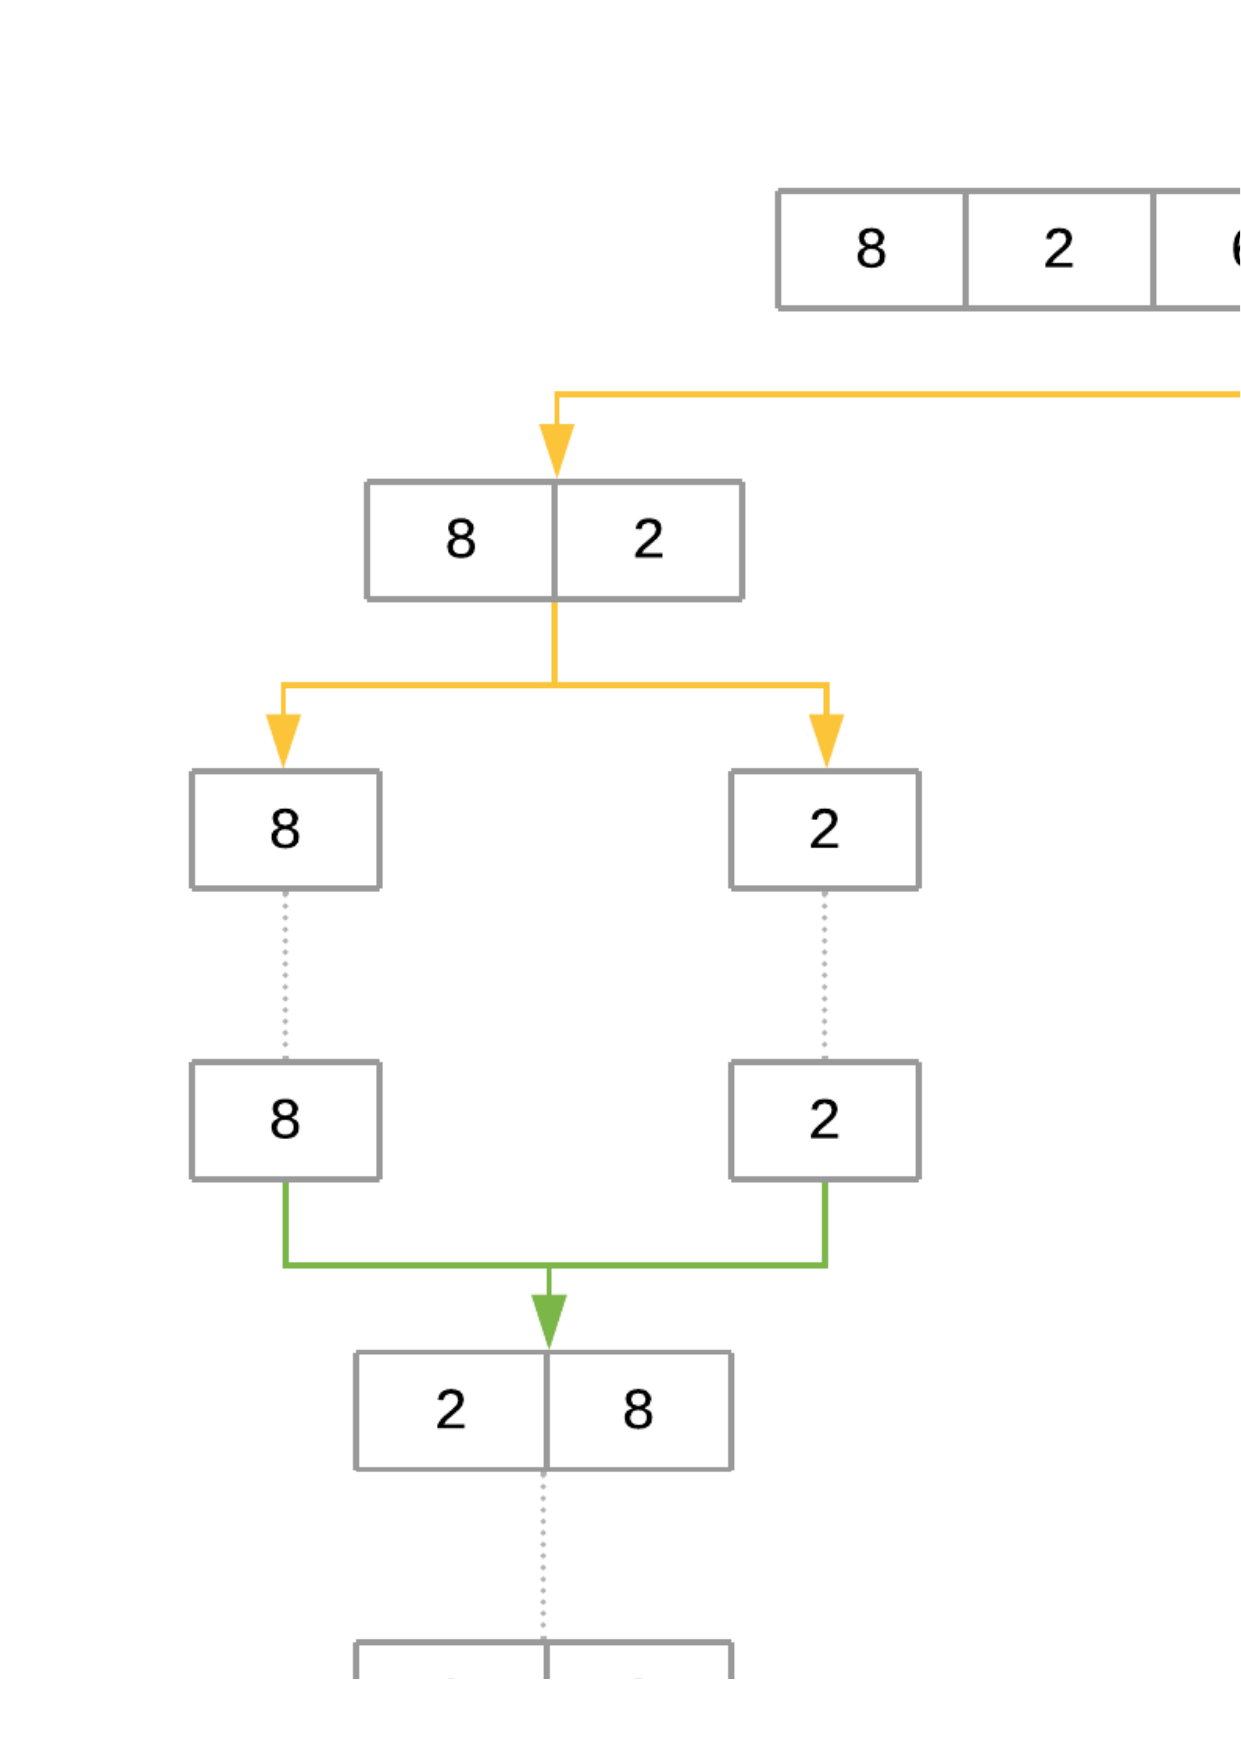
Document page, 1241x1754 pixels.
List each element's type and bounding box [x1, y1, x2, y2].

picture [75, 75, 1241, 1679]
